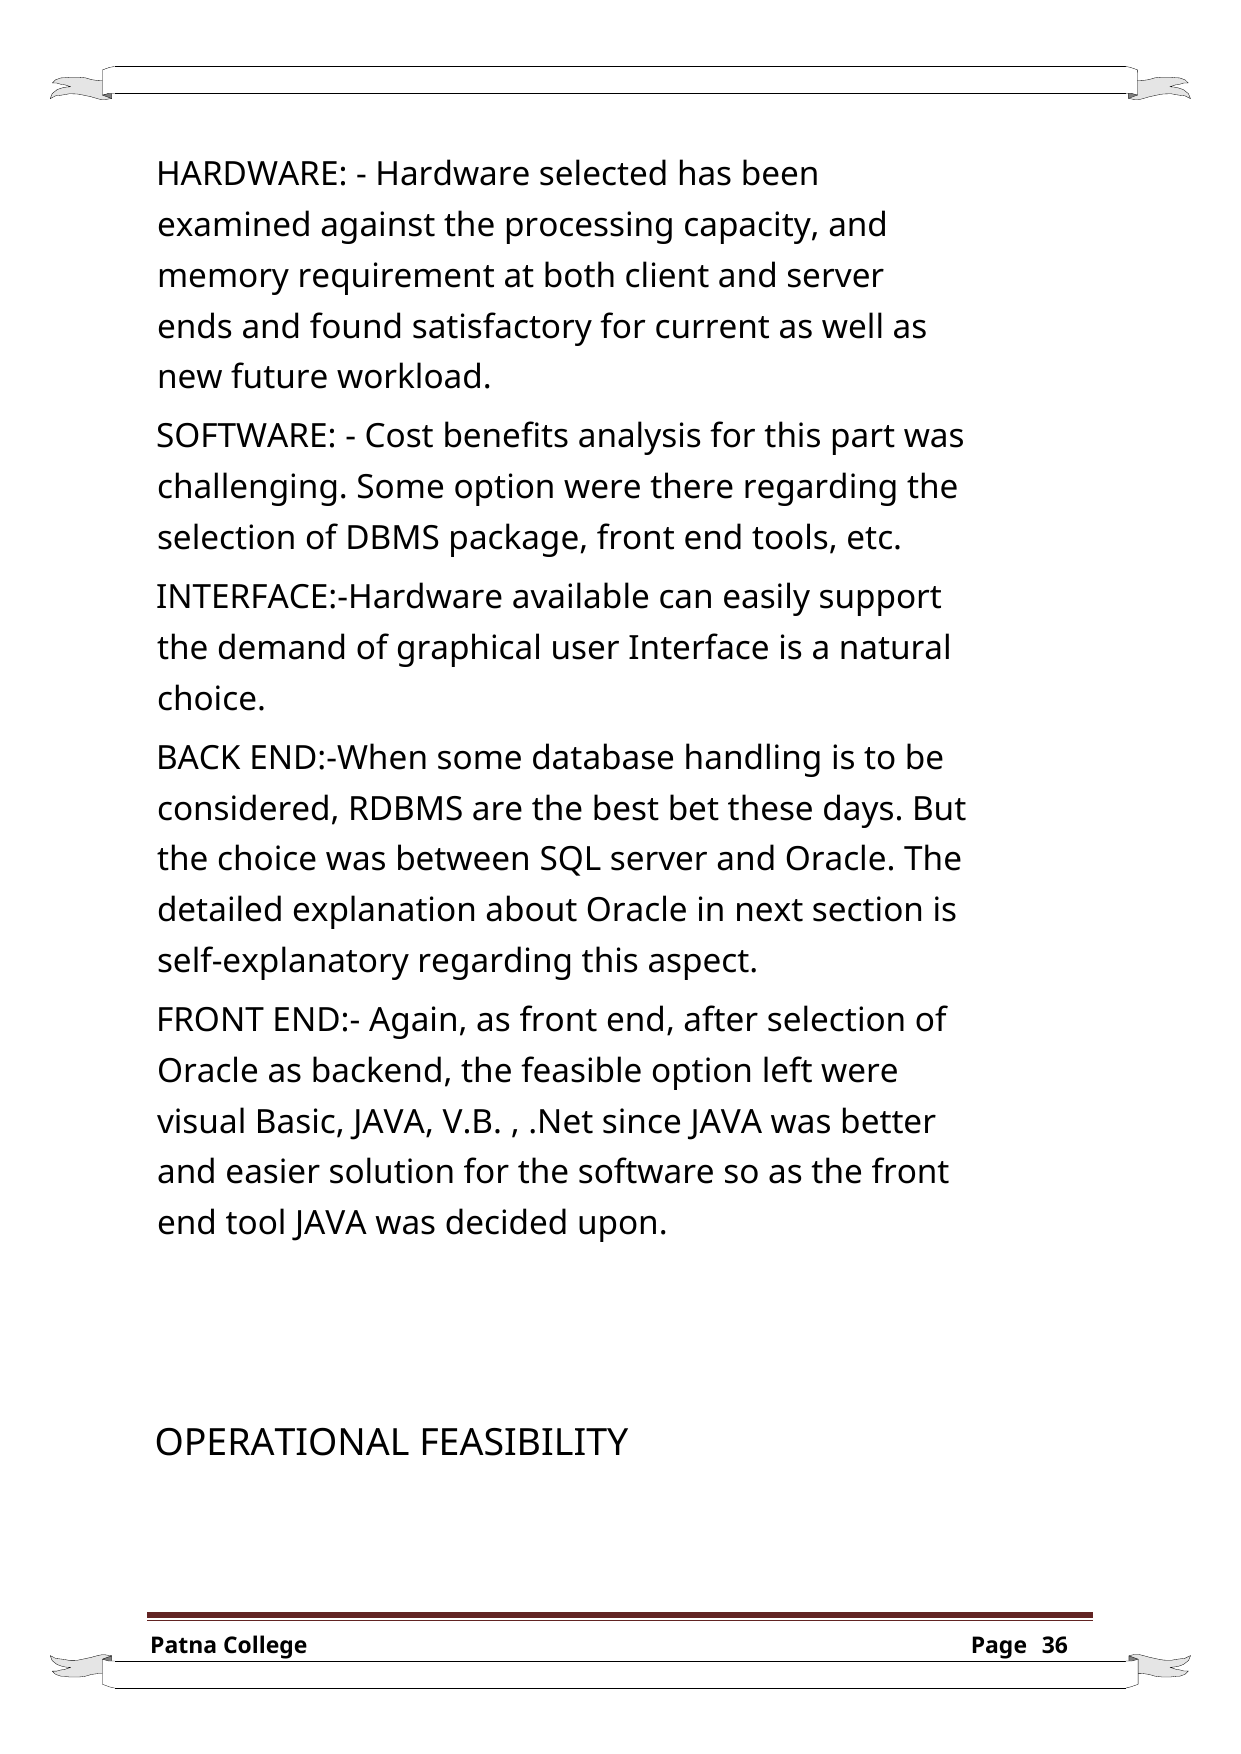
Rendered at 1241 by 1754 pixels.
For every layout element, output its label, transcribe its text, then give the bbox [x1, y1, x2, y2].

text SOFTWARE: - Cost benefits analysis for this part was challenging. Some option were there regarding the selection of DBMS package, front end tools, etc. [156, 412, 968, 559]
text INTERFACE:-Hardware available can easily support the demand of graphical user Interface is a natural choice. [156, 573, 968, 720]
text OPERATIONAL FEASIBILITY [154, 1415, 1090, 1466]
text FRONT END:- Again, as front end, after selection of Oracle as backend, the feasible option left were visual Basic, JAVA, V.B. , .Net since JAVA was better and easier solution for the software so as the front end tool JAVA was decided upon. [156, 996, 968, 1244]
text BACK END:-When some database handling is to be considered, RDBMS are the best bet these days. But the choice was between SQL server and Oracle. The detailed explanation about Oracle in next section is self-explanatory regarding this aspect. [156, 733, 968, 982]
text HARDWARE: - Hardware selected has been examined against the processing capacity, and memory requirement at both client and server ends and found satisfactory for current as well as new future workload. [156, 150, 968, 399]
